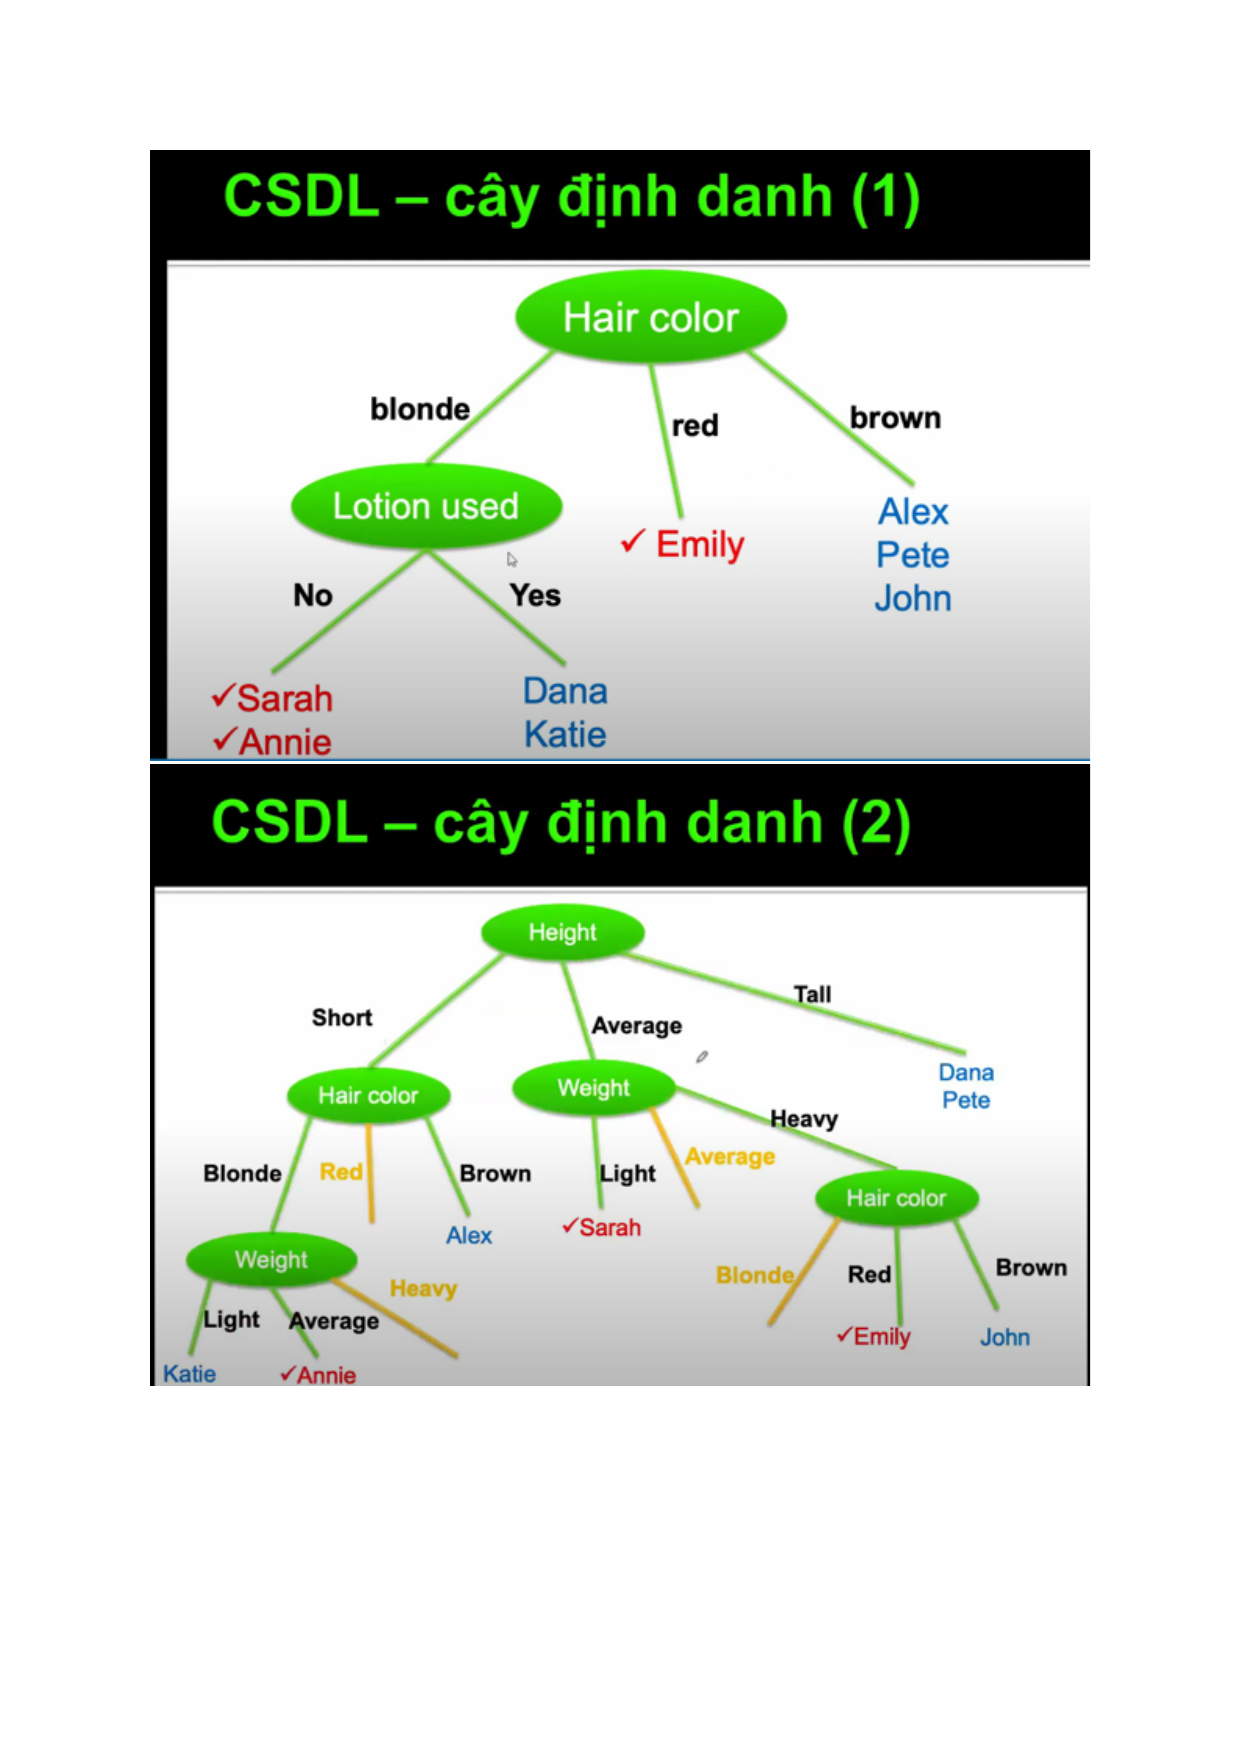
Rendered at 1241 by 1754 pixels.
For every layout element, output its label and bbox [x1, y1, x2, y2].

picture [150, 150, 1091, 761]
picture [150, 764, 1091, 1386]
